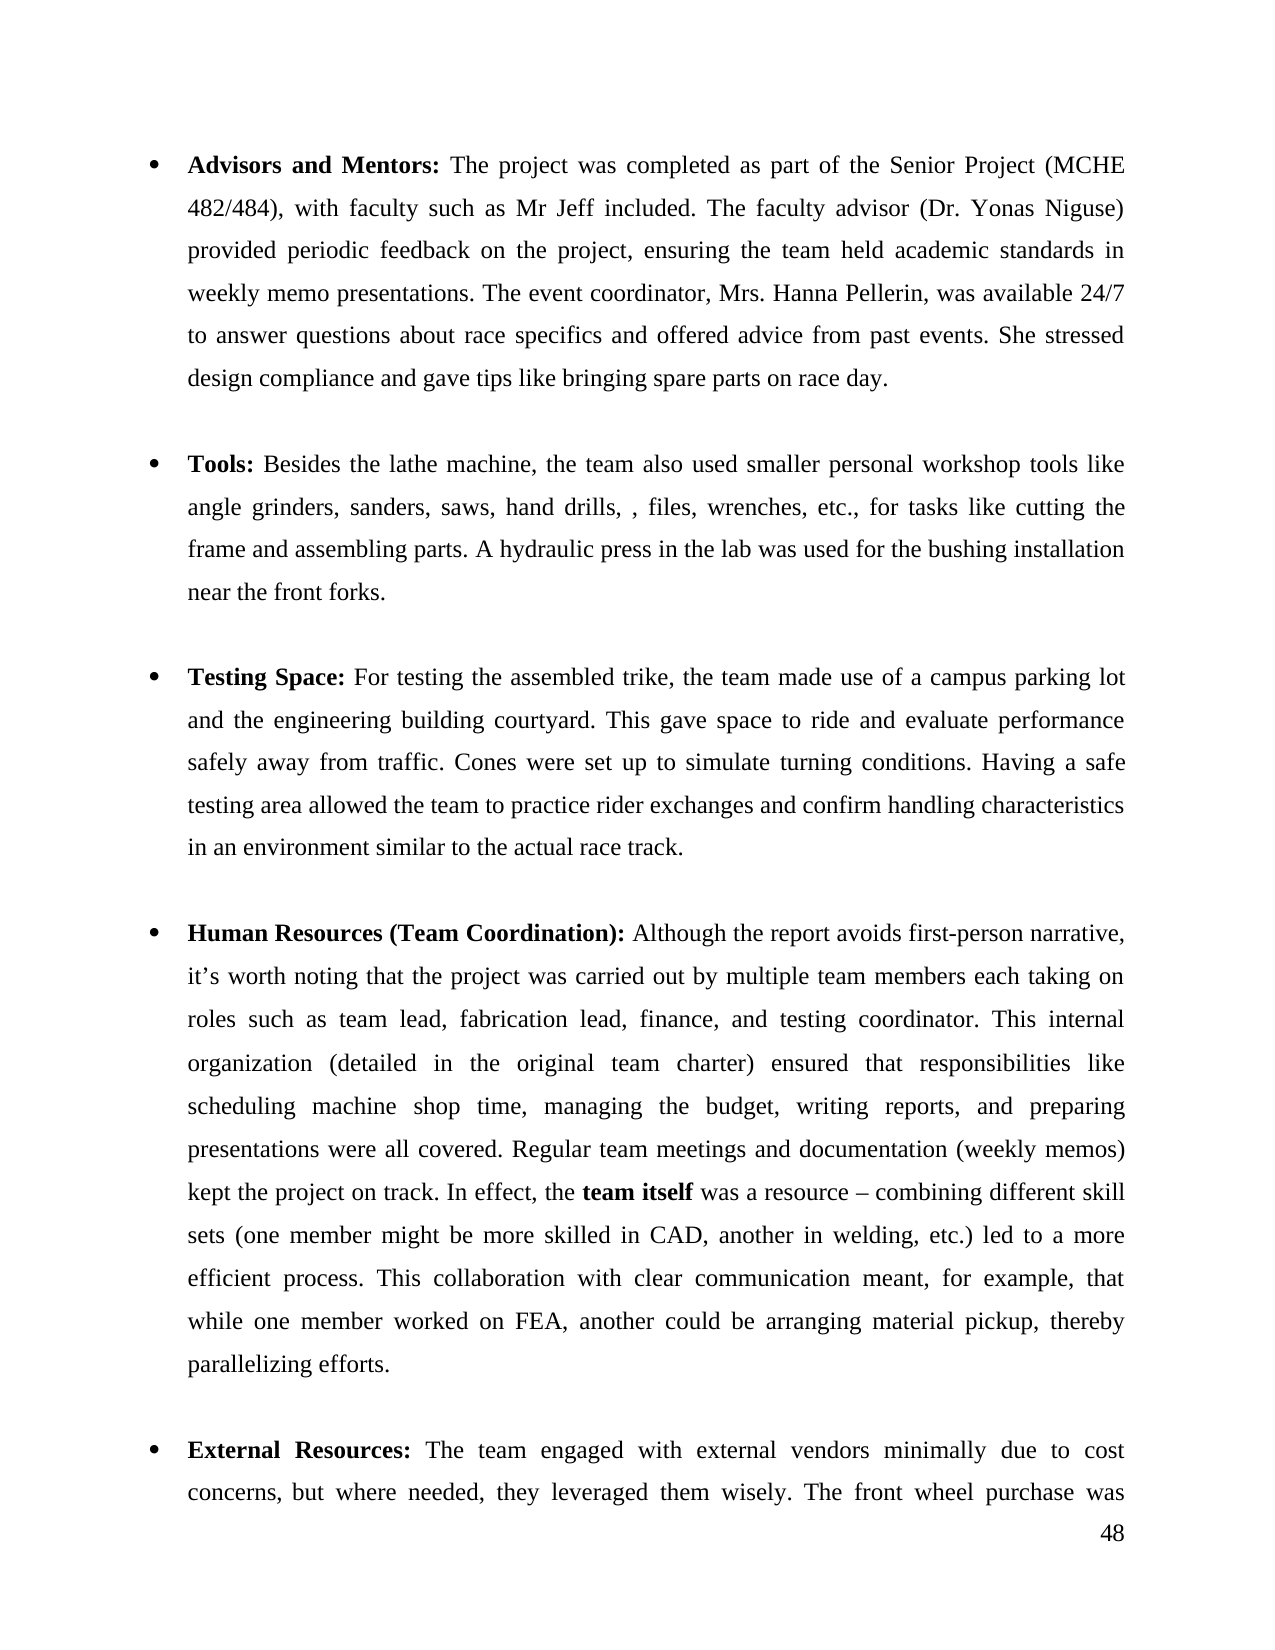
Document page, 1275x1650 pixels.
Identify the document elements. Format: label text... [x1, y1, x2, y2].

list Advisors and Mentors: The project was completed as part of the Senior Project (MCHE 482/484), with faculty such as Mr Jeff included. The faculty advisor (Dr. Yonas Niguse) provided periodic feedback on the project, ensuring the team held academic standards in weekly memo presentations. The event coordinator, Mrs. Hanna Pellerin, was available 24/7 to answer questions about race specifics and offered advice from past events. She stressed design compliance and gave tips like bringing spare parts on race day. [150, 150, 1126, 391]
list Human Resources (Team Coordination): Although the report avoids first-person narrative, it’s worth noting that the project was carried out by multiple team members each taking on roles such as team lead, fabrication lead, finance, and testing coordinator. This internal organization (detailed in the original team charter) ensured that responsibilities like scheduling machine shop time, managing the budget, writing reports, and preparing presentations were all covered. Regular team meetings and documentation (weekly memos) kept the project on track. In effect, the team itself was a resource – combining different skill sets (one member might be more skilled in CAD, another in welding, etc.) led to a more efficient process. This collaboration with clear communication meant, for example, that while one member worked on FEA, another could be arranging material pickup, thereby parallelizing efforts. [150, 918, 1125, 1378]
list Tools: Besides the lathe machine, the team also used smaller personal workshop tools like angle grinders, sanders, saws, hand drills, , files, wrenches, etc., for tasks like cutting the frame and assembling parts. A hydraulic press in the lab was used for the bushing installation near the front forks. [150, 449, 1126, 605]
list Testing Space: For testing the assembled trike, the team made use of a campus parking lot and the engineering building courtyard. This gave space to ride and evaluate performance safely away from traffic. Cones were set up to simulate turning conditions. Having a safe testing area allowed the team to practice rider exchanges and confirm handling characteristics in an environment similar to the actual race track. [150, 662, 1126, 861]
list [150, 1435, 1125, 1505]
